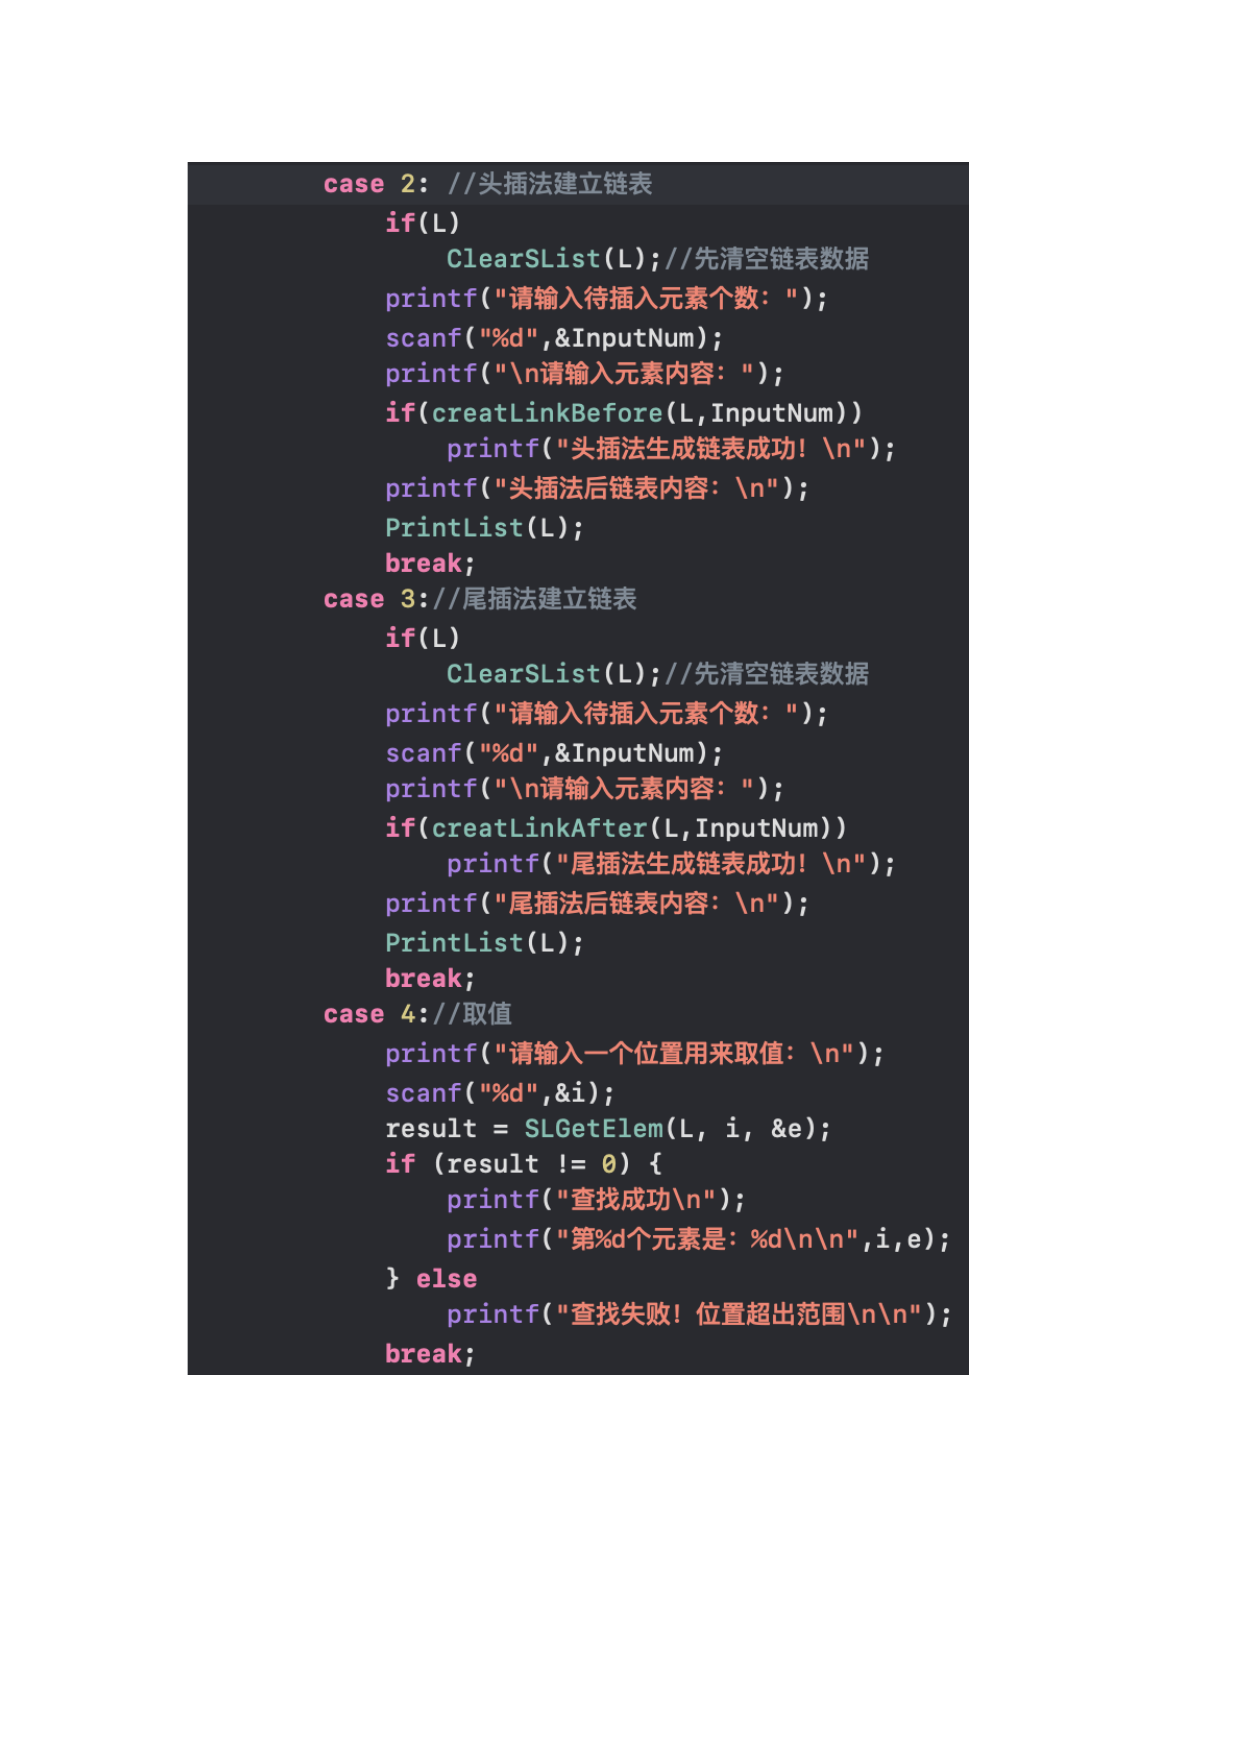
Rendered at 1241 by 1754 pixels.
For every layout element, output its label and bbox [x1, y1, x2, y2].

picture [187, 162, 969, 1375]
